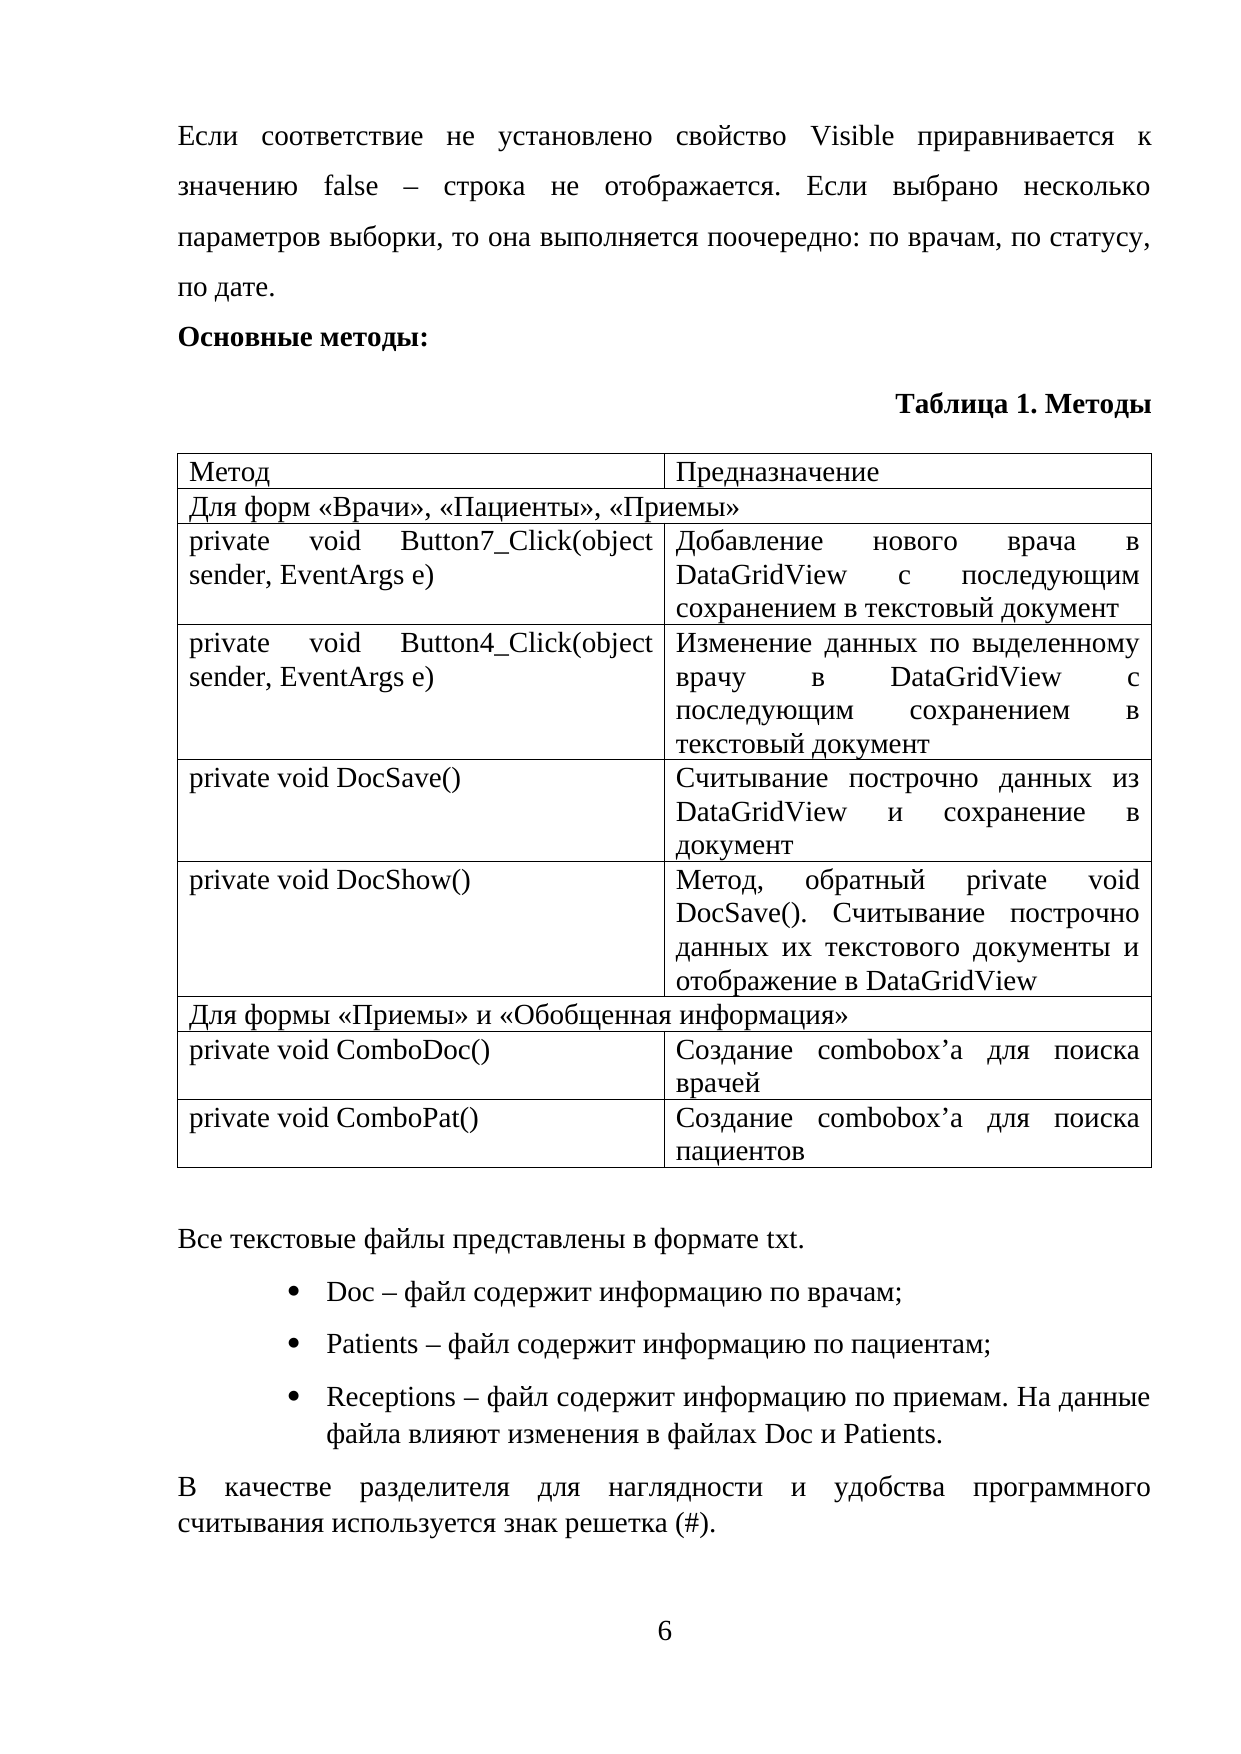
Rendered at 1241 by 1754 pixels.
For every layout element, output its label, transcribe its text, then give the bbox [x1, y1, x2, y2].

text Все текстовые файлы представлены в формате txt. [177, 1221, 1152, 1254]
list Doc – файл содержит информацию по врачам; [288, 1274, 1152, 1307]
table_cell Для формы «Приемы» и «Обобщенная информация» [178, 997, 1151, 1031]
table_cell private void ComboDoc() [178, 1032, 664, 1099]
table_header Предназначение [665, 454, 1151, 488]
table_cell Метод, обратный private void DocSave(). Считывание построчно данных их текстового документы и отображение в DataGridView [665, 862, 1151, 996]
text В качестве разделителя для наглядности и удобства программного считывания используется знак решетка (#). [177, 1469, 1152, 1538]
text Таблица 1. Методы [177, 386, 1152, 420]
table_cell Добавление нового врача в DataGridView с последующим сохранением в текстовый документ [665, 524, 1151, 624]
list Patients – файл содержит информацию по пациентам; [288, 1327, 1152, 1360]
table_header Метод [178, 454, 664, 488]
list Receptions – файл содержит информацию по приемам. На данные файла влияют изменения в файлах Doc и Patients. [288, 1379, 1152, 1449]
table_cell private void Button4_Click(object sender, EventArgs e) [178, 625, 664, 759]
table_cell private void DocShow() [178, 862, 664, 996]
table_cell private void DocSave() [178, 760, 664, 861]
table_cell Создание combobox’а для поиска врачей [665, 1032, 1151, 1099]
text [177, 118, 1152, 303]
table_cell private void Button7_Click(object sender, EventArgs e) [178, 524, 664, 624]
table_cell Создание combobox’а для поиска пациентов [665, 1100, 1151, 1167]
table_cell Изменение данных по выделенному врачу в DataGridView с последующим сохранением в текстовый документ [665, 625, 1151, 759]
table_cell Считывание построчно данных из DataGridView и сохранение в документ [665, 760, 1151, 861]
text Основные методы: [177, 319, 1152, 353]
table_cell private void ComboPat() [178, 1100, 664, 1167]
table_cell Для форм «Врачи», «Пациенты», «Приемы» [178, 489, 1151, 522]
